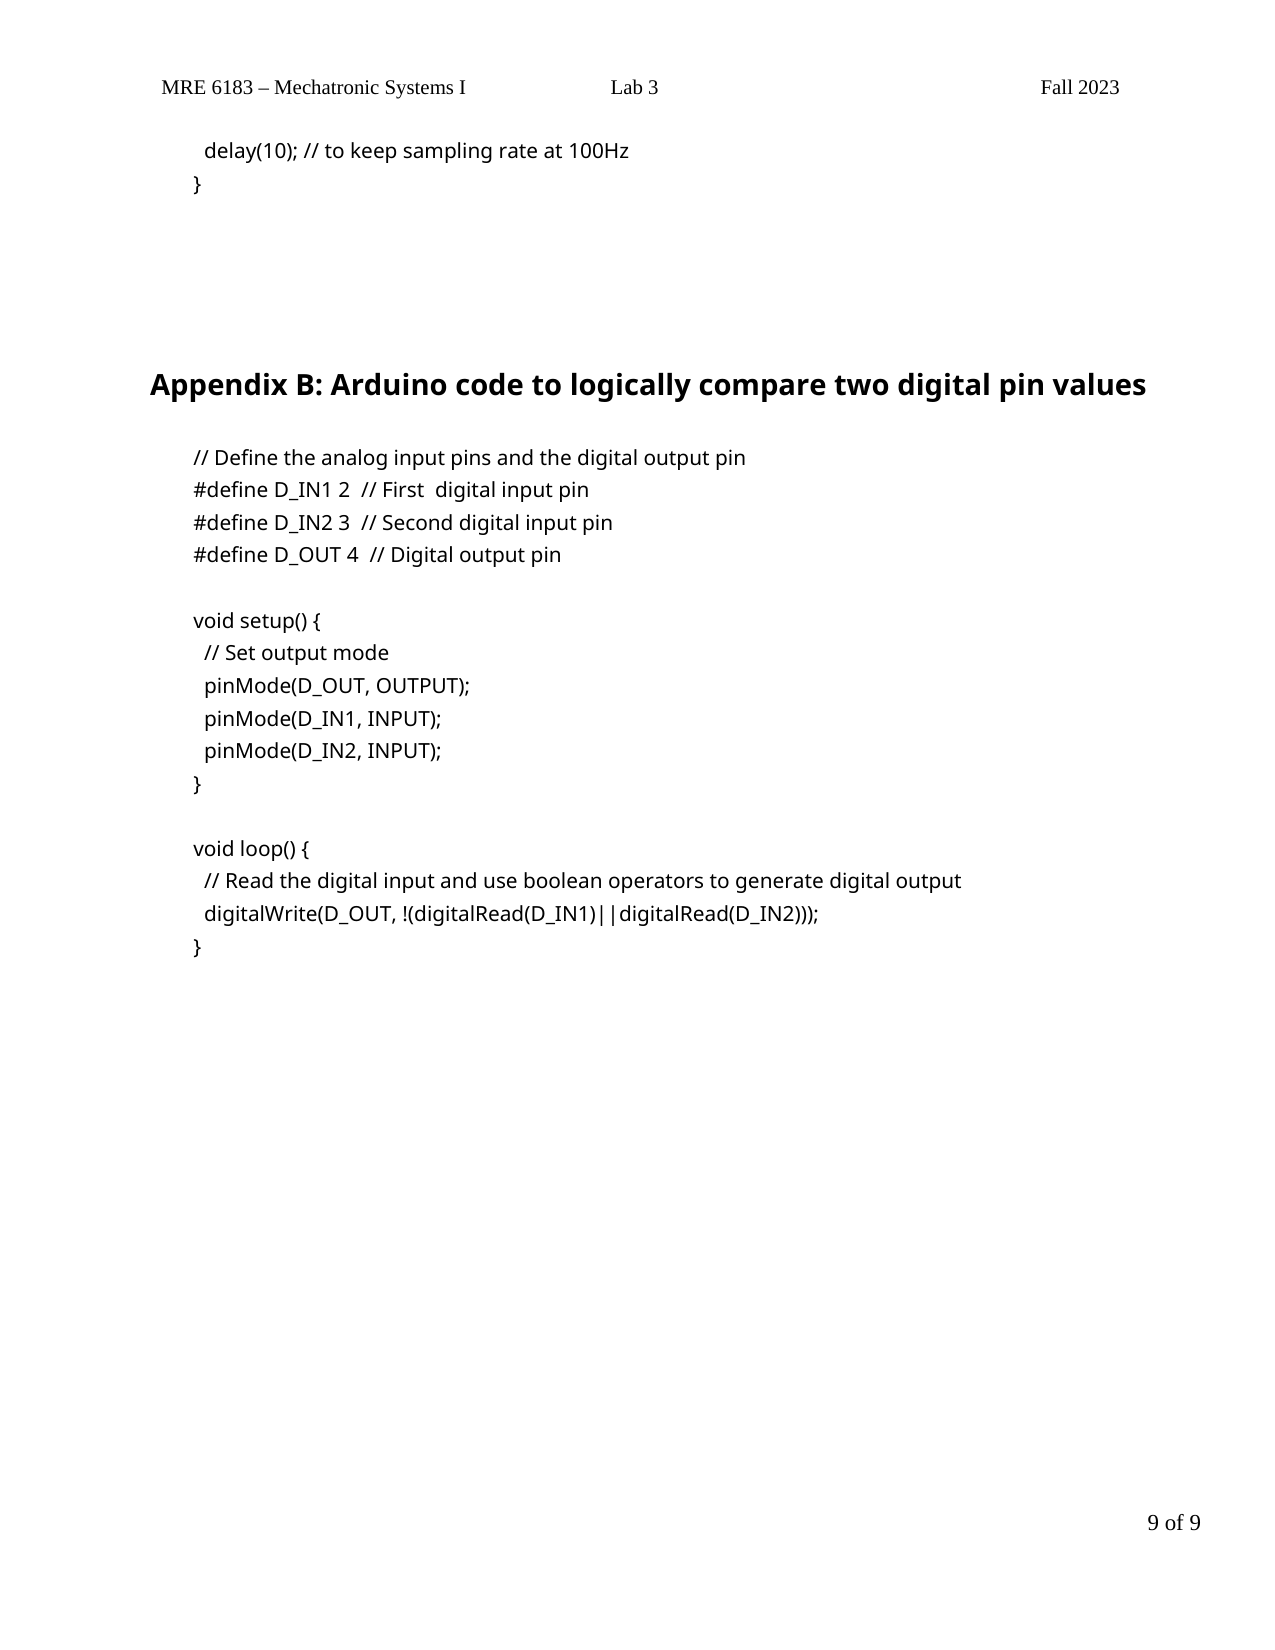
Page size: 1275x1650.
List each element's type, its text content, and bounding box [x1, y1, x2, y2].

text } [193, 769, 1200, 797]
text } [193, 932, 1200, 960]
subtitle Appendix B: Arduino code to logically compare two digital pin values [150, 364, 1200, 404]
text delay(10); // to keep sampling rate at 100Hz [193, 136, 1200, 164]
text pinMode(D_IN2, INPUT); [193, 736, 1200, 765]
text // Read the digital input and use boolean operators to generate digital output [193, 867, 1200, 895]
text void setup() { [193, 606, 1200, 634]
text digitalWrite(D_OUT, !(digitalRead(D_IN1)||digitalRead(D_IN2))); [193, 899, 1200, 928]
text } [193, 169, 1200, 197]
text #define D_IN1 2 // First digital input pin [193, 475, 1200, 504]
text pinMode(D_OUT, OUTPUT); [193, 671, 1200, 699]
text pinMode(D_IN1, INPUT); [193, 704, 1200, 732]
text // Set output mode [193, 638, 1200, 667]
text #define D_IN2 3 // Second digital input pin [193, 508, 1200, 536]
text void loop() { [193, 834, 1200, 862]
text #define D_OUT 4 // Digital output pin [193, 541, 1200, 569]
text // Define the analog input pins and the digital output pin [193, 443, 1200, 471]
